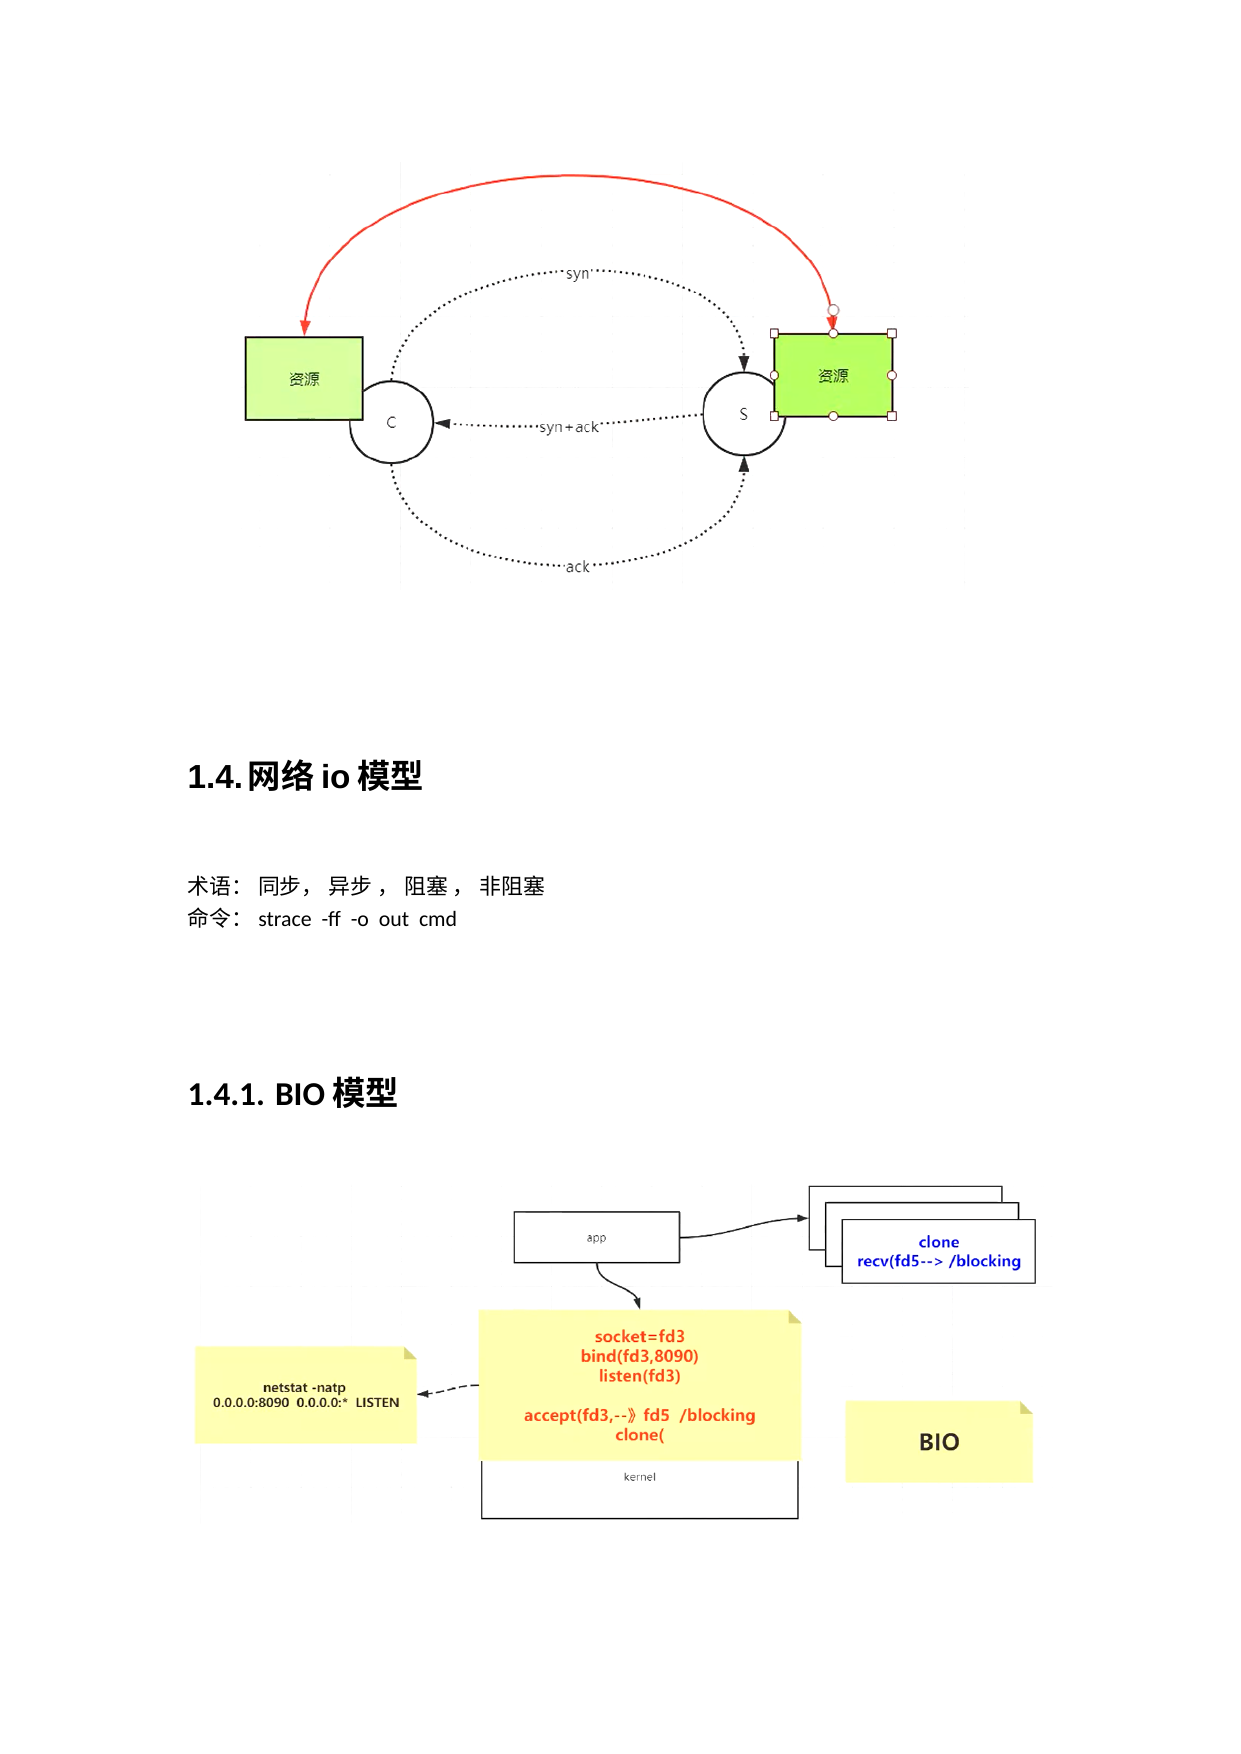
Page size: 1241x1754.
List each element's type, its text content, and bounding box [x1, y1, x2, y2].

text 命令： strace -ff -o out cmd [187, 901, 1053, 933]
picture [231, 162, 969, 590]
subtitle 网络io模型 [187, 742, 1053, 807]
picture [187, 1184, 1053, 1526]
subtitle BIO模型 [187, 1058, 1053, 1123]
text 术语： 同步， 异步 ， 阻塞 ， 非阻塞 [187, 868, 1053, 901]
